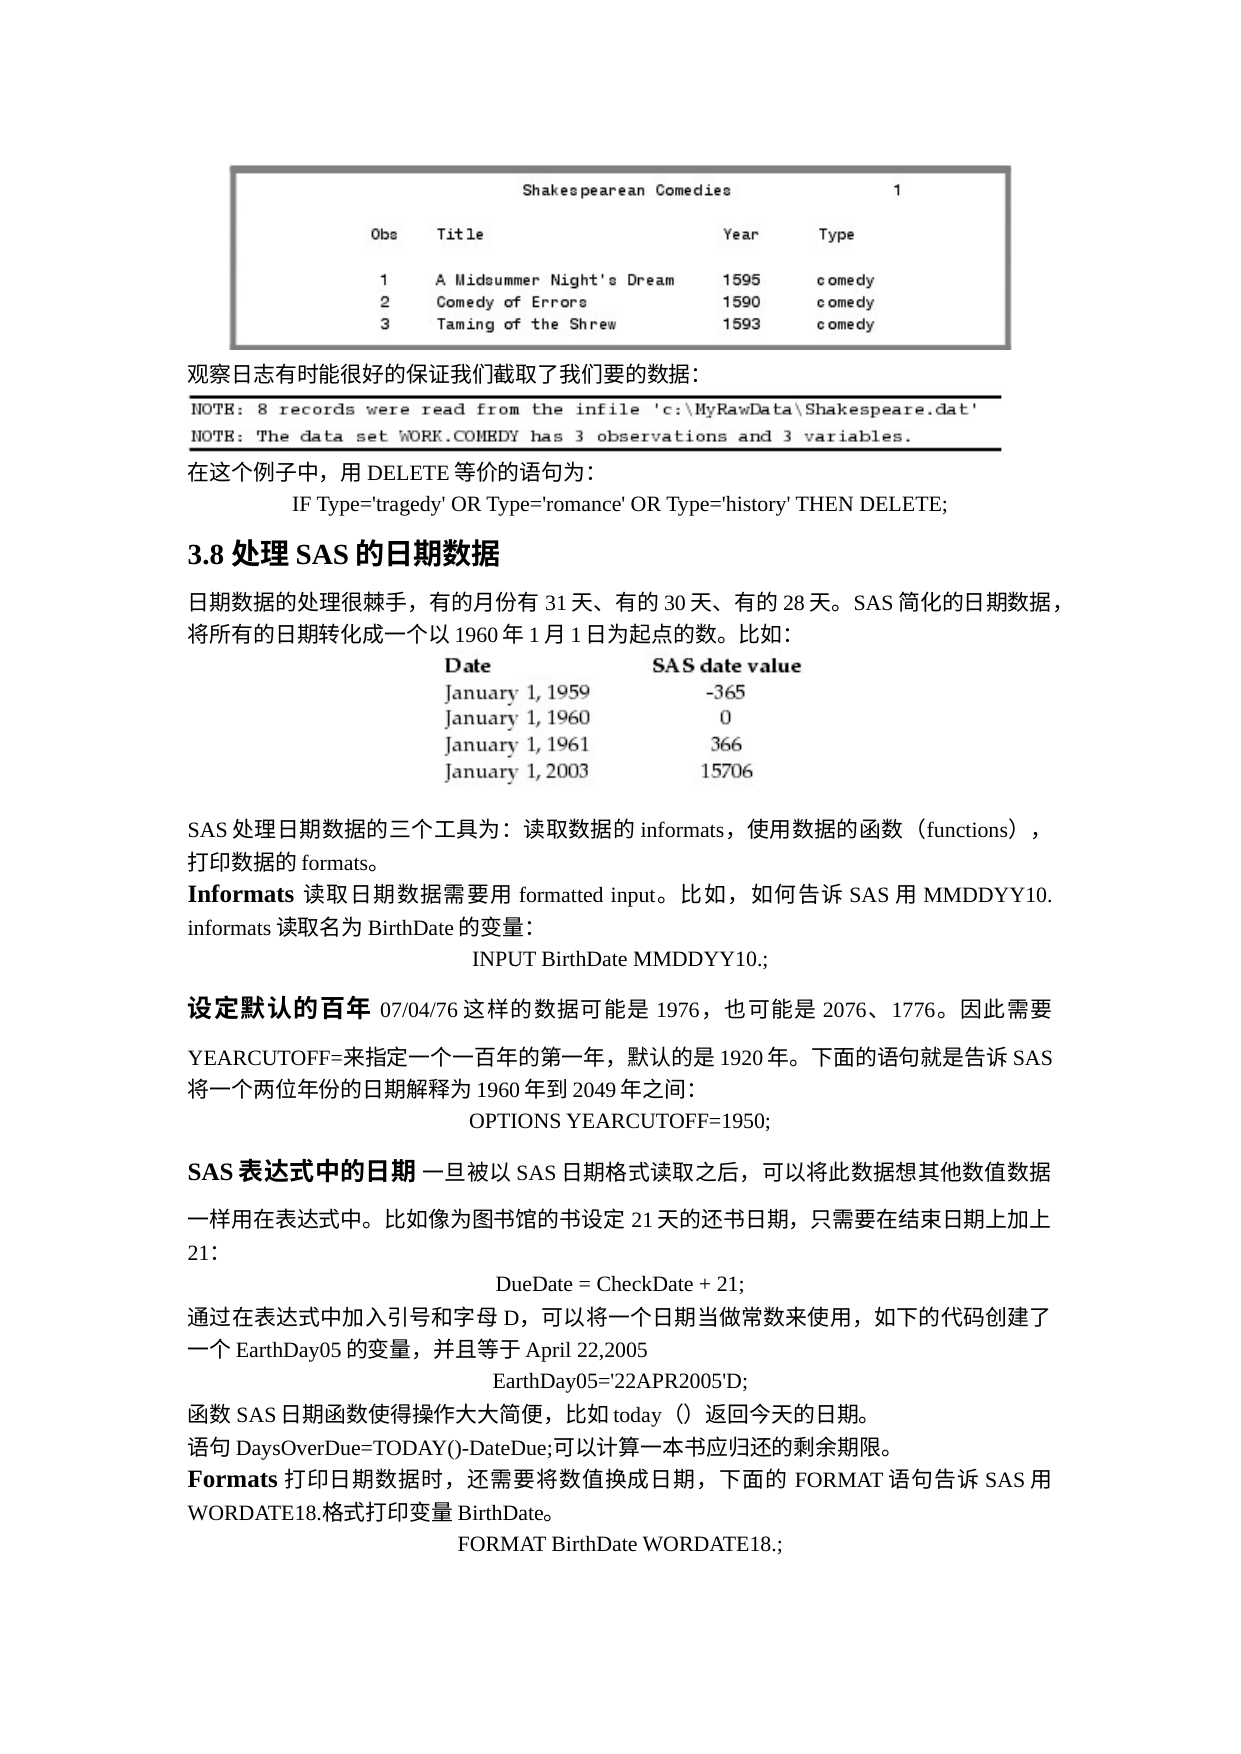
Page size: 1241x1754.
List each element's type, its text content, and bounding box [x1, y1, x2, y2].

text SAS表达式中的日期 一旦被以SAS日期格式读取之后，可以将此数据想其他数值数据一样用在表达式中。比如像为图书馆的书设定21天的还书日期，只需要在结束日期上加上21： [187, 1137, 1053, 1267]
text IF Type='tragedy' OR Type='romance' OR Type='history' THEN DELETE; [187, 487, 1053, 519]
text Formats打印日期数据时，还需要将数值换成日期，下面的FORMAT语句告诉SAS用WORDATE18.格式打印变量BirthDate。 [187, 1462, 1053, 1527]
text 通过在表达式中加入引号和字母D，可以将一个日期当做常数来使用，如下的代码创建了一个EarthDay05的变量，并且等于April 22,2005 [187, 1299, 1053, 1364]
text 语句DaysOverDue=TODAY()-DateDue;可以计算一本书应归还的剩余期限。 [187, 1429, 1053, 1462]
picture [228, 162, 1012, 350]
text EarthDay05='22APR2005'D; [187, 1364, 1053, 1397]
text FORMAT BirthDate WORDATE18.; [187, 1527, 1053, 1559]
subtitle 3.8 处理SAS的日期数据 [187, 519, 1053, 584]
text DueDate = CheckDate + 21; [187, 1267, 1053, 1299]
picture [187, 391, 1002, 453]
picture [431, 649, 809, 786]
text 函数 SAS日期函数使得操作大大简便，比如today（）返回今天的日期。 [187, 1397, 1053, 1429]
text 在这个例子中，用DELETE等价的语句为： [187, 454, 1053, 487]
text 观察日志有时能很好的保证我们截取了我们要的数据： [187, 357, 1053, 389]
text INPUT BirthDate MMDDYY10.; [187, 942, 1053, 974]
text 设定默认的百年 07/04/76这样的数据可能是1976，也可能是2076、1776。因此需要YEARCUTOFF=来指定一个一百年的第一年，默认的是1920年。下面的语句就是告诉SAS将一个两位年份的日期解释为1960年到2049年之间： [187, 974, 1053, 1104]
text 日期数据的处理很棘手，有的月份有31天、有的30天、有的28天。SAS简化的日期数据，将所有的日期转化成一个以1960年1月1日为起点的数。比如： [187, 584, 1053, 649]
text OPTIONS YEARCUTOFF=1950; [187, 1104, 1053, 1137]
text SAS处理日期数据的三个工具为：读取数据的informats，使用数据的函数（functions），打印数据的formats。 [187, 812, 1053, 877]
text Informats 读取日期数据需要用formatted input。比如，如何告诉SAS用MMDDYY10. informats读取名为BirthDate的变量： [187, 877, 1053, 942]
